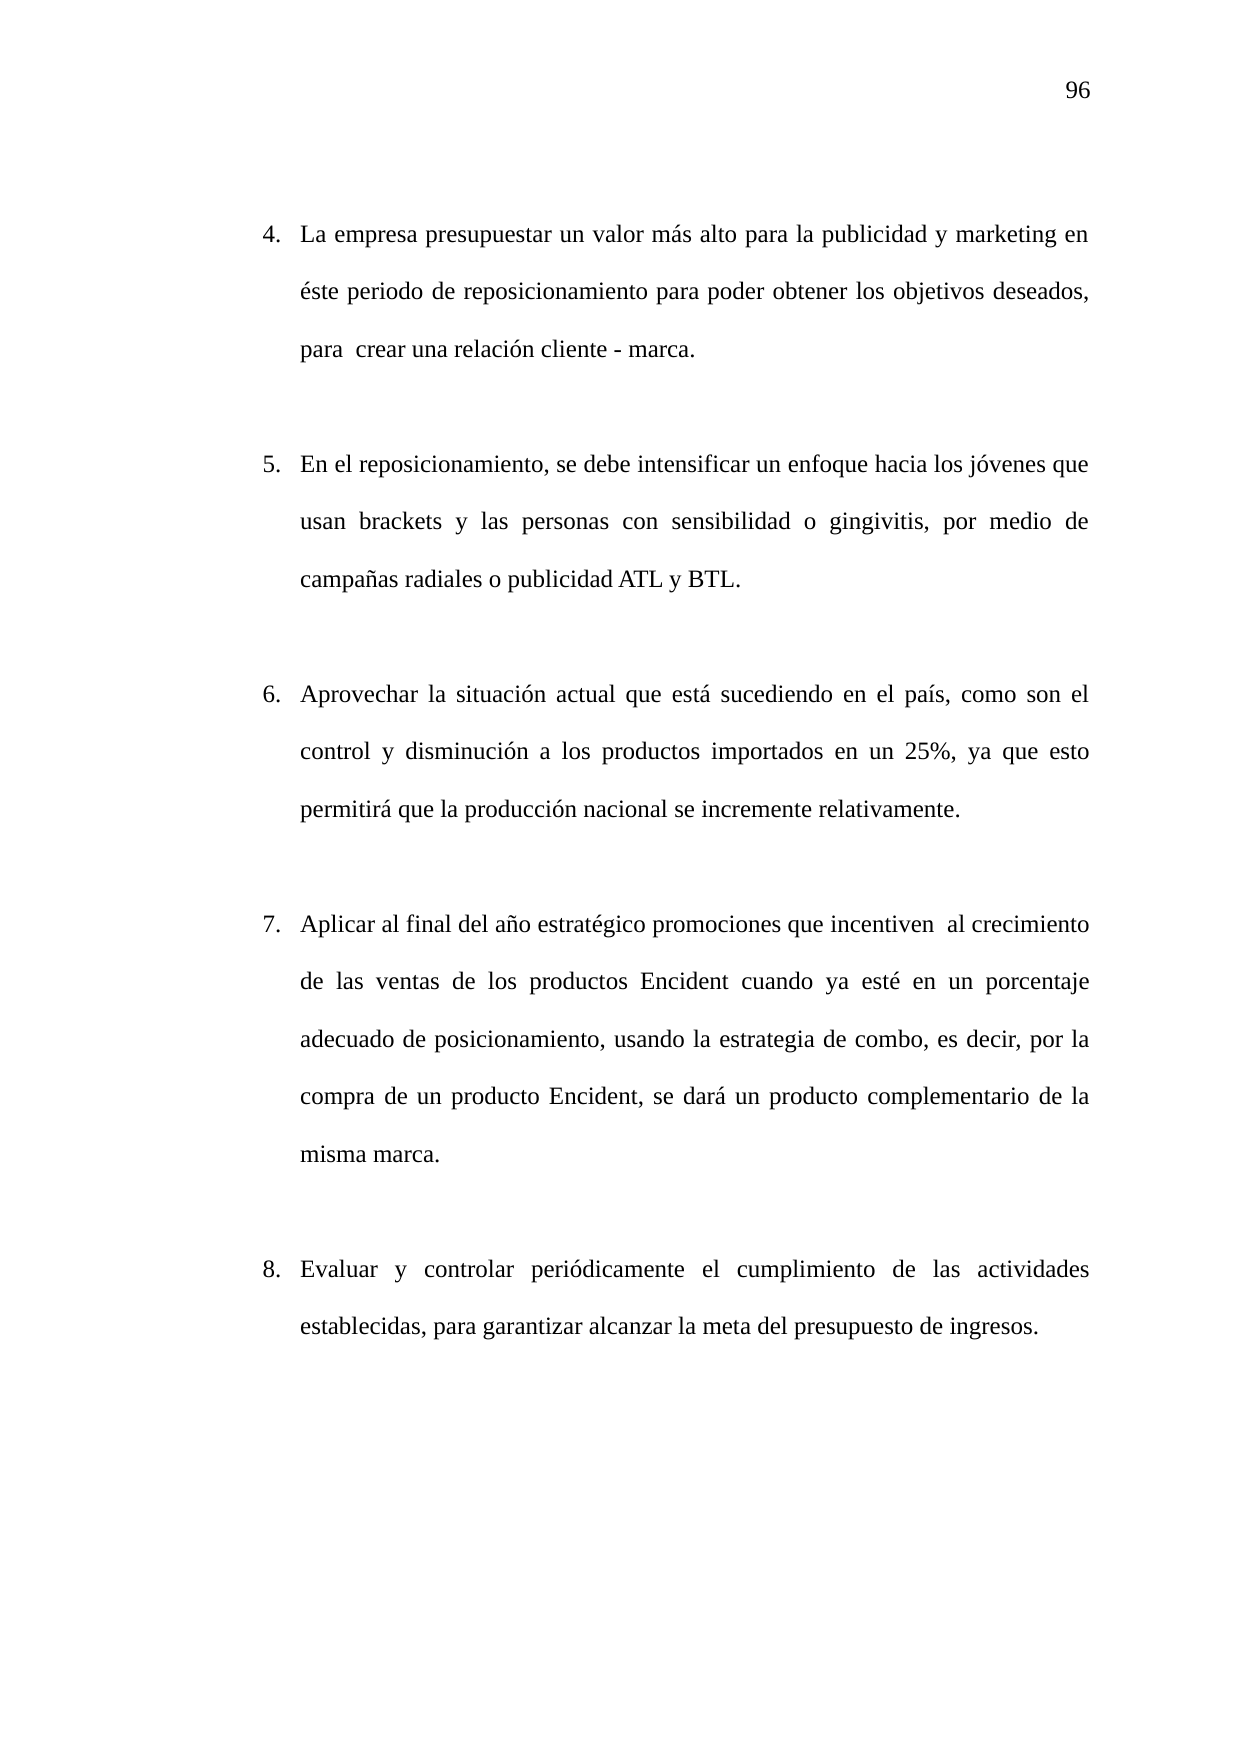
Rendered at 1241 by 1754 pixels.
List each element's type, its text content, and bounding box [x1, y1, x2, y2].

list Evaluar y controlar periódicamente el cumplimiento de las actividades establecidas, para garantizar alcanzar la meta del presupuesto de ingresos. [262, 1254, 1090, 1340]
list Aplicar al final del año estratégico promociones que incentiven al crecimiento de las ventas de los productos Encident cuando ya esté en un porcentaje adecuado de posicionamiento, usando la estrategia de combo, es decir, por la compra de un producto Encident, se dará un producto complementario de la misma marca. [262, 909, 1090, 1167]
list Aprovechar la situación actual que está sucediendo en el país, como son el control y disminución a los productos importados en un 25%, ya que esto permitirá que la producción nacional se incremente relativamente. [262, 679, 1090, 822]
list En el reposicionamiento, se debe intensificar un enfoque hacia los jóvenes que usan brackets y las personas con sensibilidad o gingivitis, por medio de campañas radiales o publicidad ATL y BTL. [262, 449, 1090, 592]
list La empresa presupuestar un valor más alto para la publicidad y marketing en éste periodo de reposicionamiento para poder obtener los objetivos deseados, para crear una relación cliente - marca. [262, 219, 1090, 362]
